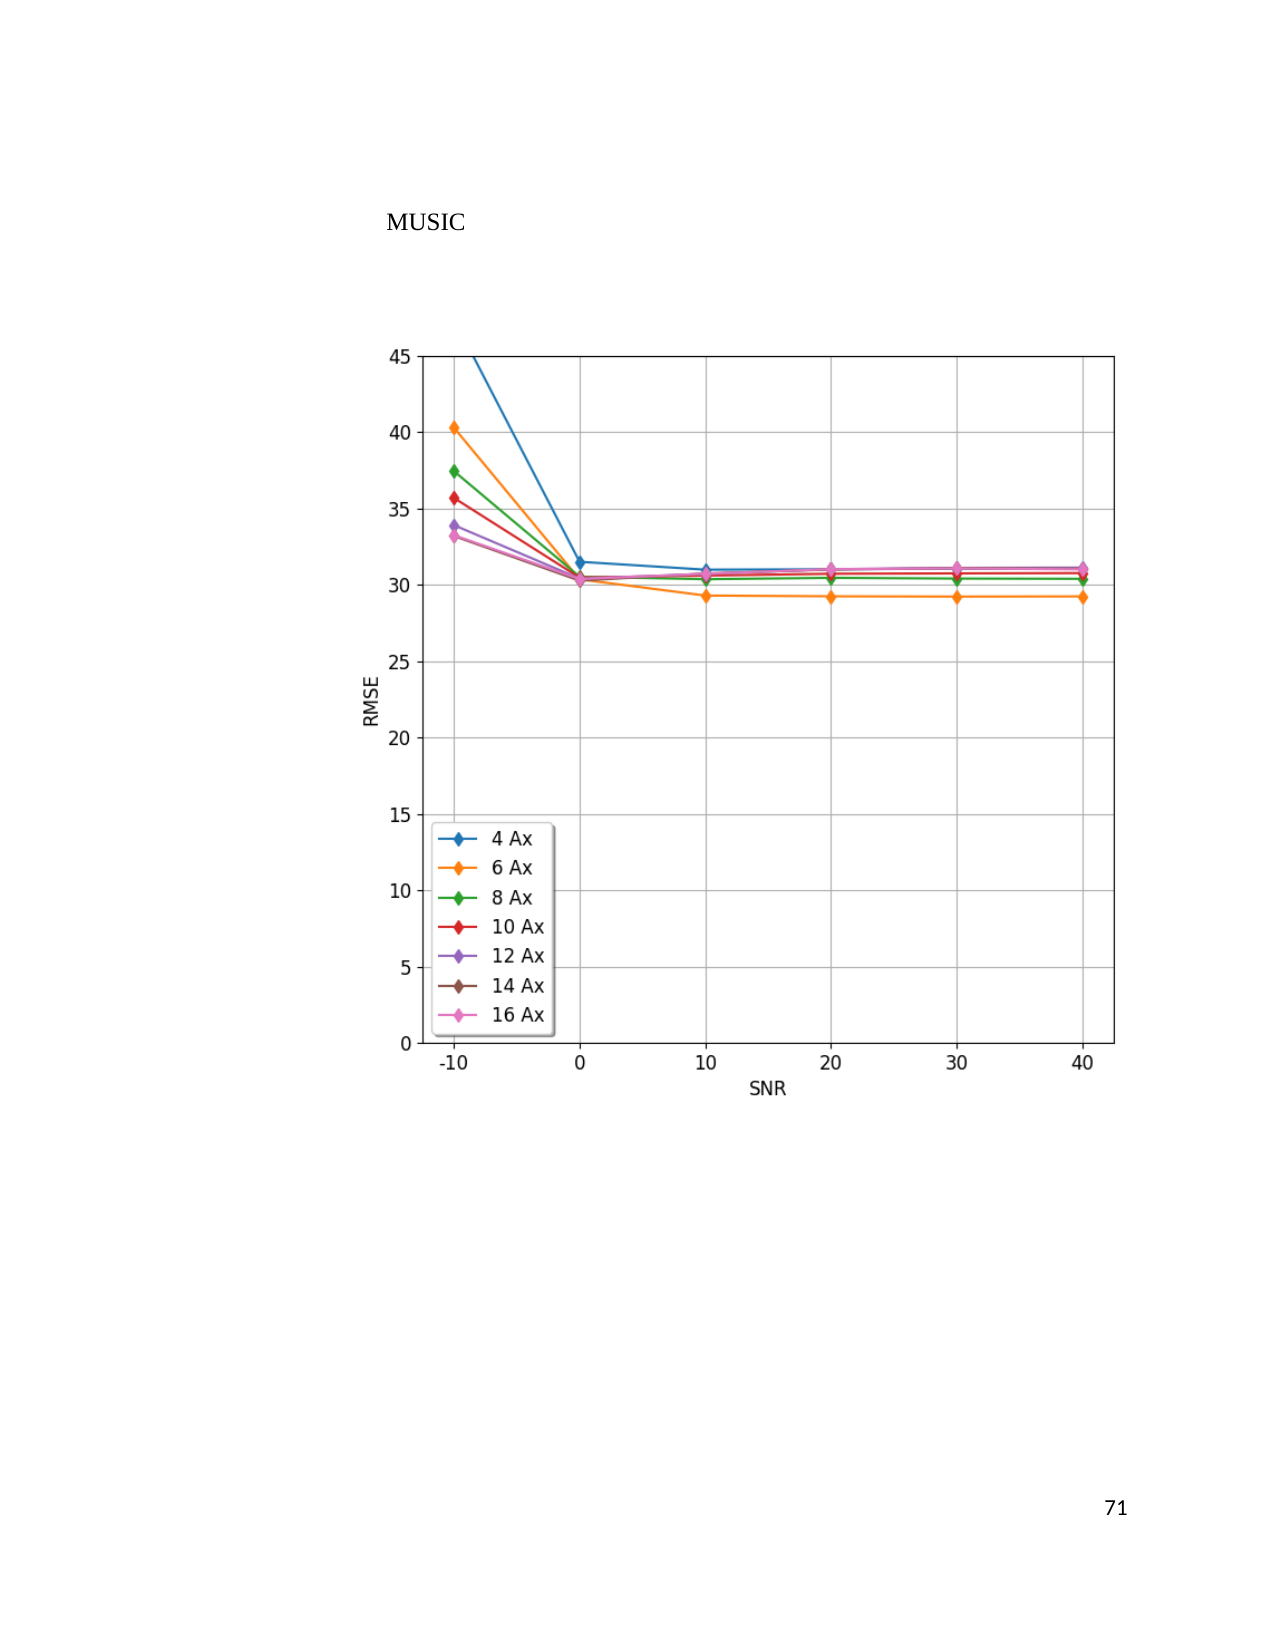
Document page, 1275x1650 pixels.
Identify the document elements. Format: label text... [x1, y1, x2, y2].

text MUSIC [311, 207, 1127, 250]
picture [311, 250, 1203, 1141]
